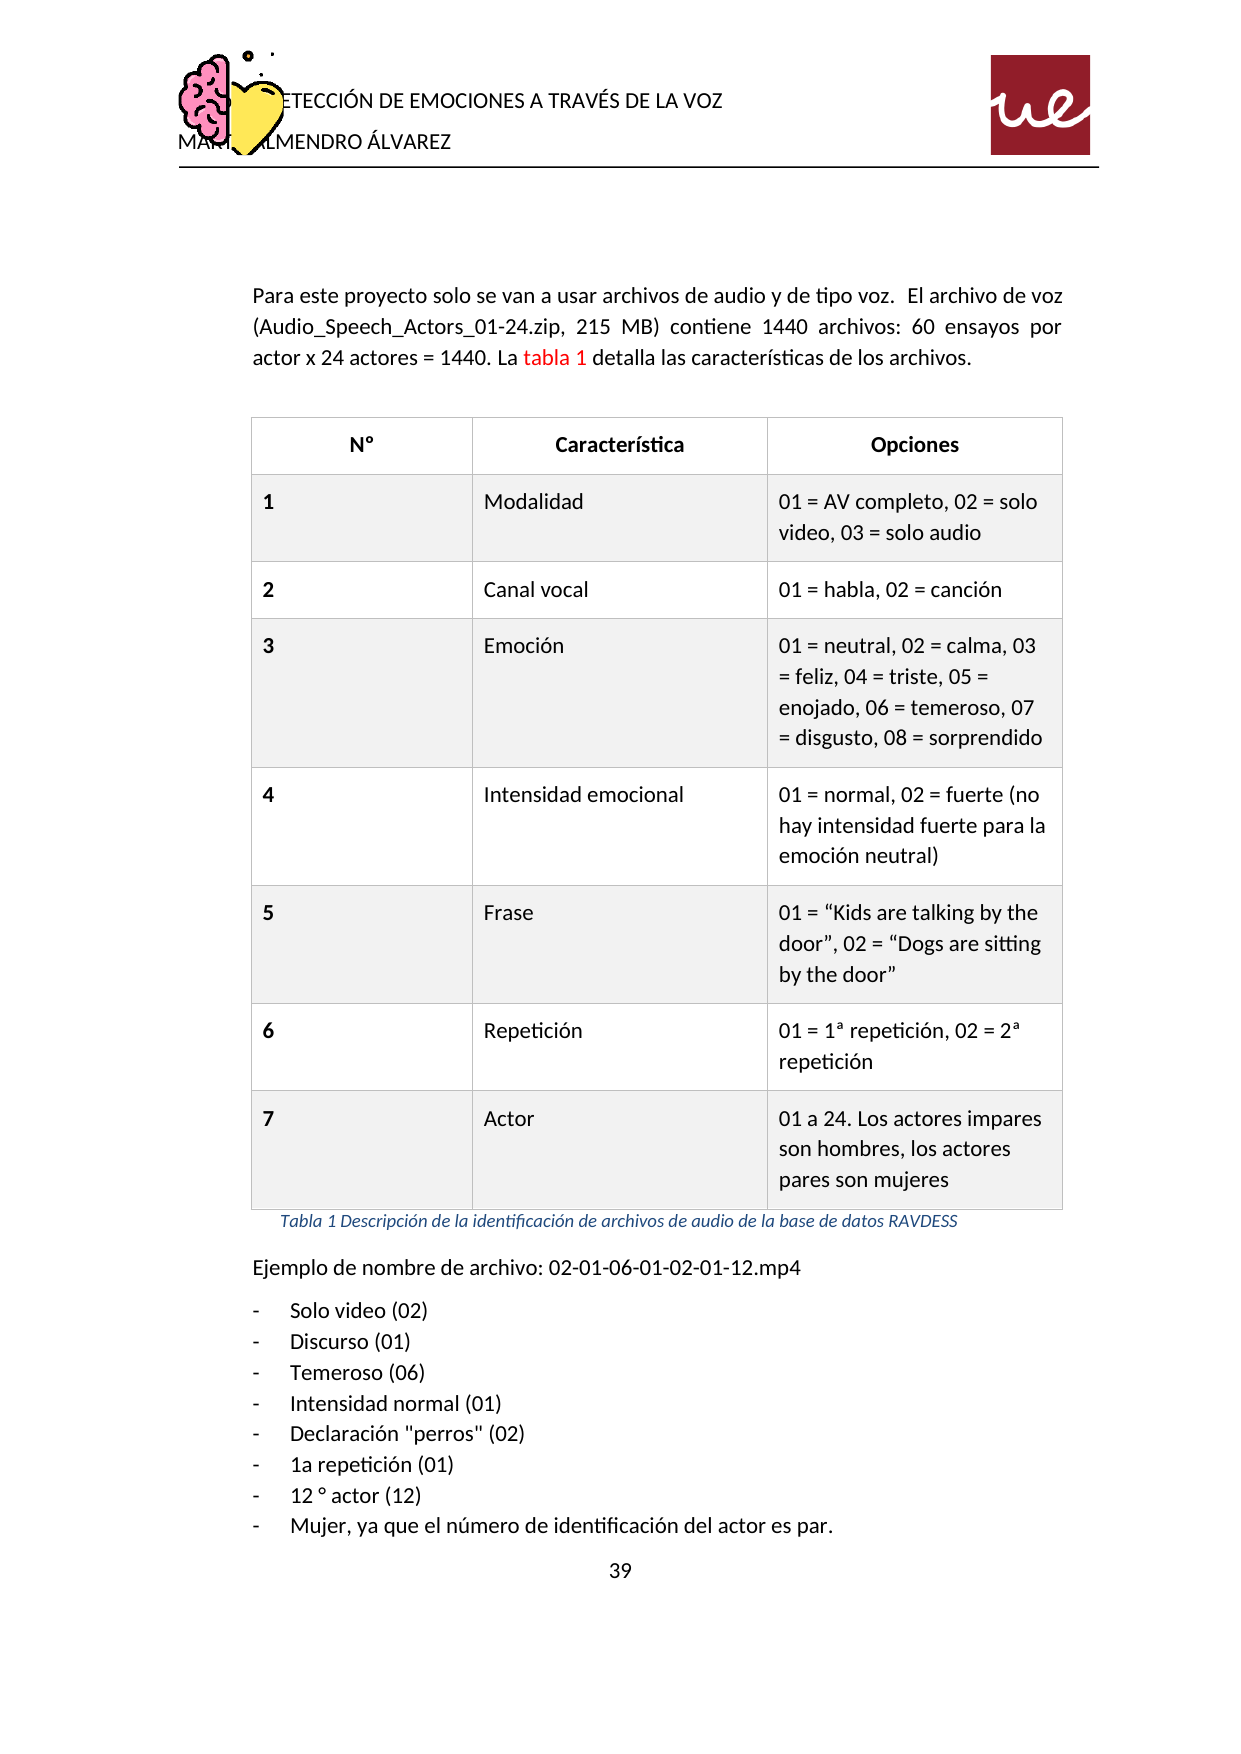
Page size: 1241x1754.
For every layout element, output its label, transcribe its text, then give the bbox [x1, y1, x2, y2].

table_cell 5 [252, 886, 472, 1003]
table_cell 3 [252, 619, 472, 767]
table_cell 01 = AV completo, 02 = solo video, 03 = solo audio [768, 475, 1062, 561]
table_cell 01 = 1ª repetición, 02 = 2ª repetición [768, 1004, 1062, 1090]
table_cell 1 [252, 475, 472, 561]
table_cell 2 [252, 562, 472, 618]
table_cell Repetición [473, 1004, 767, 1090]
text Tabla 1 Descripción de la identificación de archivos de audio de la base de datos RAVDESS [177, 1209, 1063, 1232]
table_cell 01 = neutral, 02 = calma, 03 = feliz, 04 = triste, 05 = enojado, 06 = temeroso, 07 = disgusto, 08 = sorprendido [768, 619, 1062, 767]
table_cell Emoción [473, 619, 767, 767]
table_cell Intensidad emocional [473, 768, 767, 885]
table_cell 6 [252, 1004, 472, 1090]
table_cell Frase [473, 886, 767, 1003]
table_cell Canal vocal [473, 562, 767, 618]
table_cell Actor [473, 1091, 767, 1208]
table_header Opciones [768, 418, 1062, 474]
picture [177, 50, 284, 154]
list Temeroso (06) [252, 1358, 1063, 1386]
list 12 ° actor (12) [252, 1481, 1063, 1509]
table_cell 01 = normal, 02 = fuerte (no hay intensidad fuerte para la emoción neutral) [768, 768, 1062, 885]
list Intensidad normal (01) [252, 1389, 1063, 1417]
table_cell 01 = habla, 02 = canción [768, 562, 1062, 618]
table_cell 7 [252, 1091, 472, 1208]
table_header Nº [252, 418, 472, 474]
list Para este proyecto solo se van a usar archivos de audio y de tipo voz. El archivo de voz (Audio_Speech_Actors_01-24.zip, 215 MB) contiene 1440 archivos: 60 ensayos por actor x 24 actores = 1440. La tabla 1 detalla las características de los archivos. [252, 282, 1063, 371]
list Declaración "perros" (02) [252, 1419, 1063, 1447]
table_cell 4 [252, 768, 472, 885]
list Solo video (02) [252, 1296, 1063, 1324]
list Mujer, ya que el número de identificación del actor es par. [252, 1512, 1063, 1539]
list Discurso (01) [252, 1327, 1063, 1355]
list 1a repetición (01) [252, 1450, 1063, 1478]
table_cell 01 a 24. Los actores impares son hombres, los actores pares son mujeres [768, 1091, 1062, 1208]
table_cell Modalidad [473, 475, 767, 561]
table_header Característica [473, 418, 767, 474]
table_cell 01 = “Kids are talking by the door”, 02 = “Dogs are sitting by the door” [768, 886, 1062, 1003]
picture [990, 55, 1091, 155]
text Ejemplo de nombre de archivo: 02-01-06-01-02-01-12.mp4 [215, 1253, 1063, 1281]
